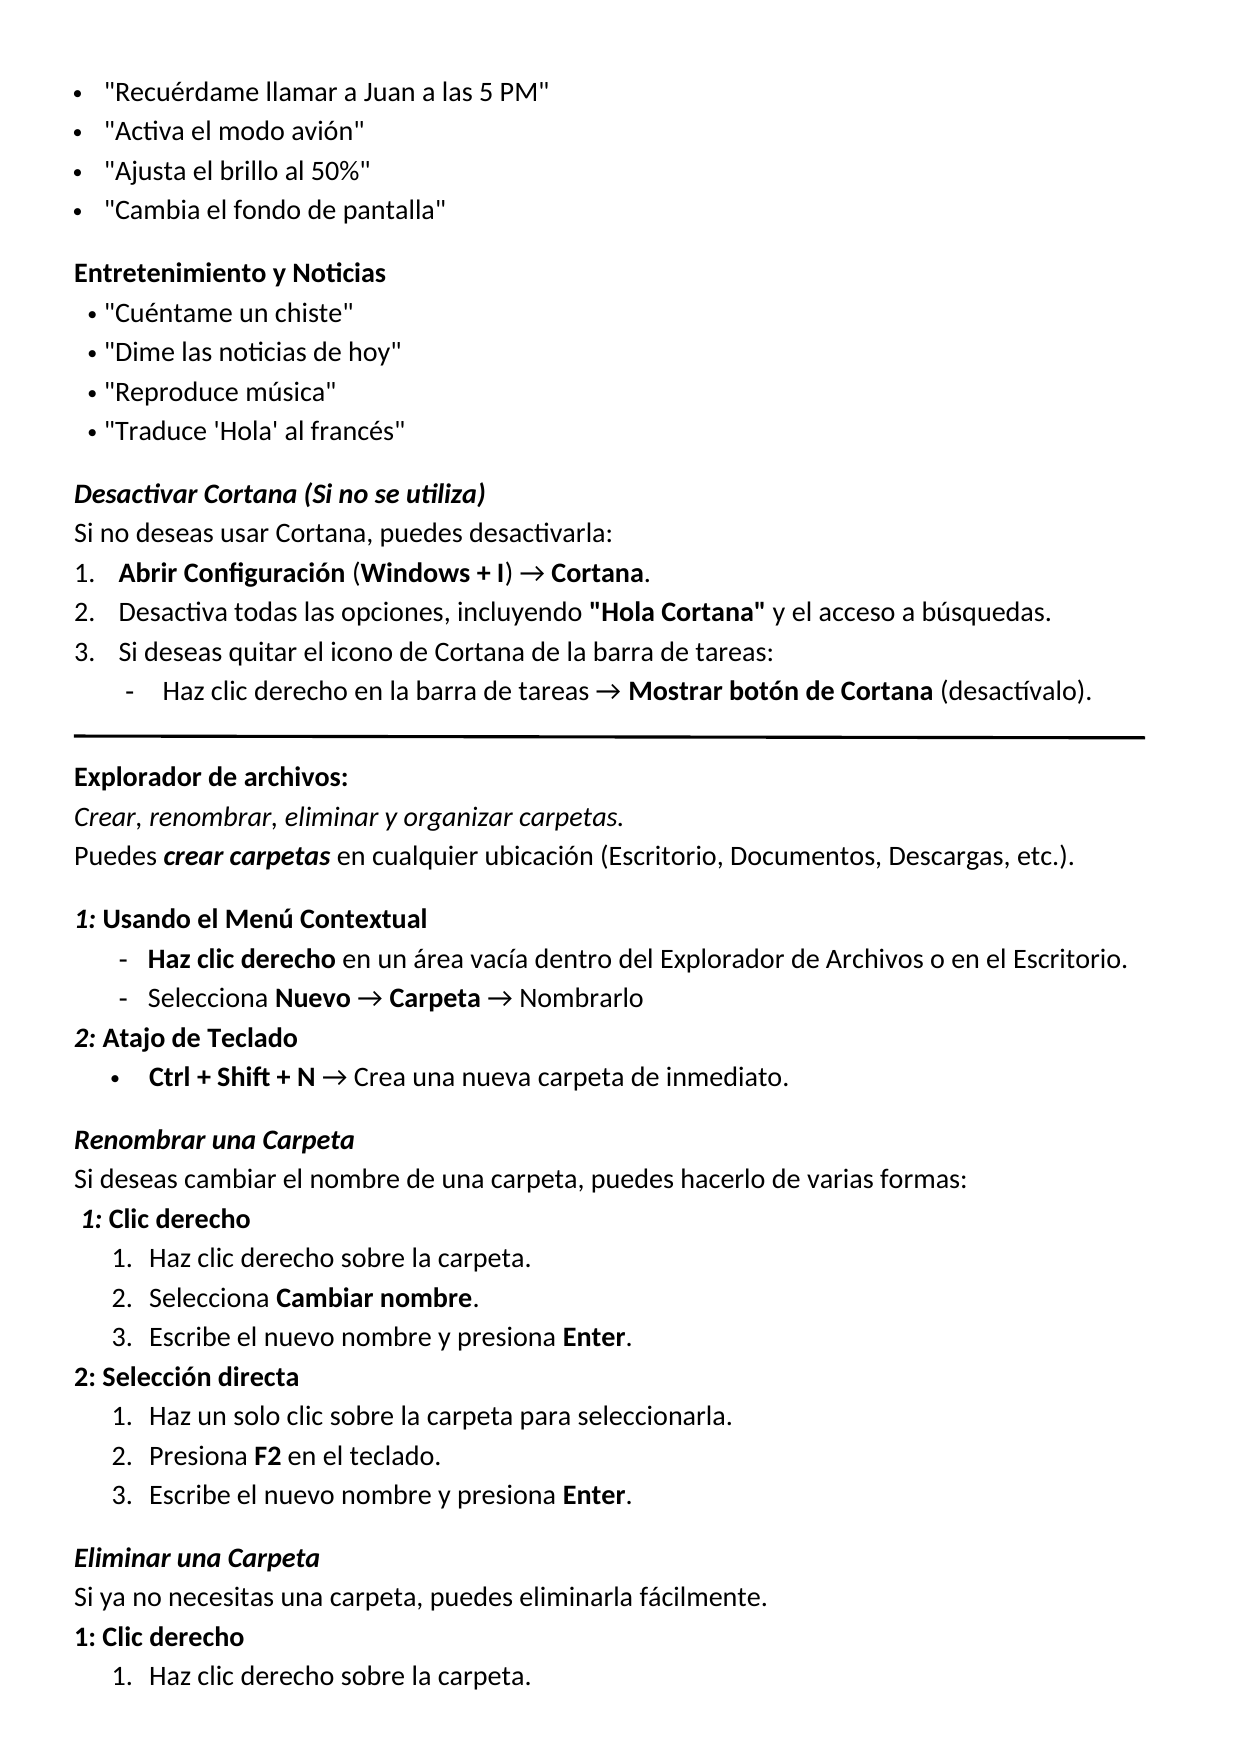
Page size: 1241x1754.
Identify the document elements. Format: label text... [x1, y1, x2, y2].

subtitle Desactivar Cortana (Si no se utiliza) [74, 476, 1196, 510]
list "Dime las noticias de hoy" [89, 334, 1196, 368]
subtitle Renombrar una Carpeta [74, 1122, 1196, 1156]
list "Ajusta el brillo al 50%" [74, 153, 1196, 187]
subtitle Entretenimiento y Noticias [74, 255, 1196, 289]
list "Activa el modo avión" [74, 113, 1196, 148]
subtitle 1: Clic derecho [74, 1201, 1196, 1235]
text Si no deseas usar Cortana, puedes desactivarla: [74, 515, 1196, 550]
subtitle Eliminar una Carpeta [74, 1540, 1196, 1574]
list "Cuéntame un chiste" [89, 294, 1196, 329]
list Desactiva todas las opciones, incluyendo "Hola Cortana" y el acceso a búsquedas. [74, 594, 1196, 629]
list Selecciona Cambiar nombre. [111, 1280, 1196, 1314]
list Presiona F2 en el teclado. [111, 1438, 1196, 1472]
list Escribe el nuevo nombre y presiona Enter. [111, 1477, 1196, 1512]
list Haz clic derecho sobre la carpeta. [111, 1240, 1196, 1275]
subtitle 2: Selección directa [74, 1359, 1196, 1393]
subtitle 1: Usando el Menú Contextual [74, 901, 1196, 936]
subtitle 2: Atajo de Teclado [74, 1019, 1196, 1054]
subtitle 1: Clic derecho [74, 1619, 1196, 1653]
list Escribe el nuevo nombre y presiona Enter. [111, 1319, 1196, 1354]
list "Recuérdame llamar a Juan a las 5 PM" [74, 74, 1196, 108]
list Abrir Configuración (Windows + I) → Cortana. [74, 555, 1196, 589]
list Haz clic derecho en la barra de tareas → Mostrar botón de Cortana (desactívalo). [125, 673, 1196, 708]
text Puedes crear carpetas en cualquier ubicación (Escritorio, Documentos, Descargas, etc.). [74, 838, 1196, 873]
list Ctrl + Shift + N → Crea una nueva carpeta de inmediato. [111, 1059, 1196, 1093]
text Si deseas cambiar el nombre de una carpeta, puedes hacerlo de varias formas: [74, 1161, 1196, 1196]
list "Cambia el fondo de pantalla" [74, 192, 1196, 227]
list Selecciona Nuevo → Carpeta → Nombrarlo [118, 980, 1196, 1014]
text Si ya no necesitas una carpeta, puedes eliminarla fácilmente. [74, 1579, 1196, 1614]
list Haz clic derecho en un área vacía dentro del Explorador de Archivos o en el Escritorio. [118, 941, 1196, 975]
list Haz un solo clic sobre la carpeta para seleccionarla. [111, 1398, 1196, 1433]
list Haz clic derecho sobre la carpeta. [111, 1658, 1196, 1693]
list "Traduce 'Hola' al francés" [89, 413, 1196, 447]
list Explorador de archivos: [74, 759, 1196, 794]
list "Reproduce música" [89, 373, 1196, 408]
list Si deseas quitar el icono de Cortana de la barra de tareas: [74, 634, 1196, 668]
text Crear, renombrar, eliminar y organizar carpetas. [74, 799, 1196, 833]
